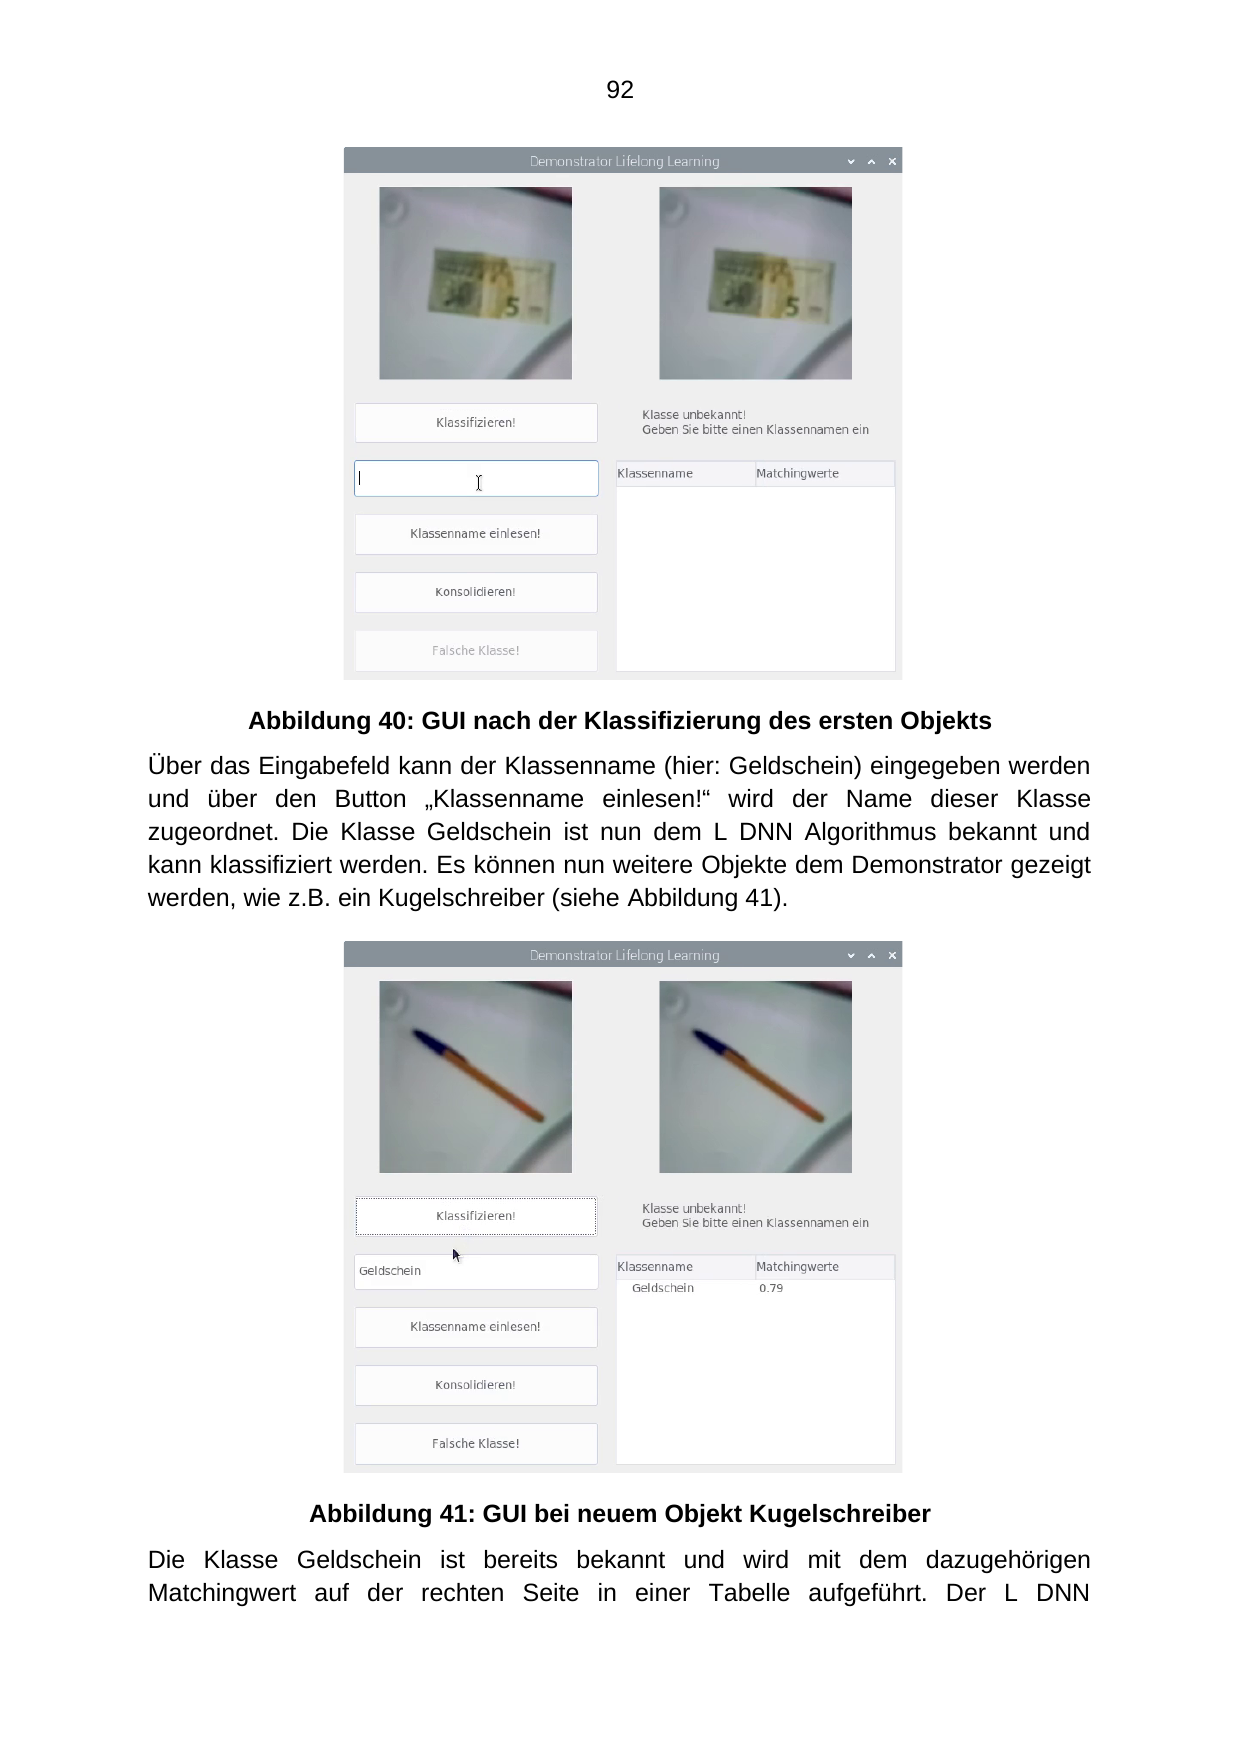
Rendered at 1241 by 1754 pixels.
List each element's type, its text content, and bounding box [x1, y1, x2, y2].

text Über das Eingabefeld kann der Klassenname (hier: Geldschein) eingegeben werden und über den Button „Klassenname einlesen!“ wird der Name dieser Klasse zugeordnet. Die Klasse Geldschein ist nun dem L DNN Algorithmus bekannt und kann klassifiziert werden. Es können nun weitere Objekte dem Demonstrator gezeigt werden, wie z.B. ein Kugelschreiber (siehe Abbildung 41). [148, 751, 1092, 912]
picture [343, 941, 903, 1473]
picture [343, 147, 903, 680]
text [148, 1545, 1092, 1607]
